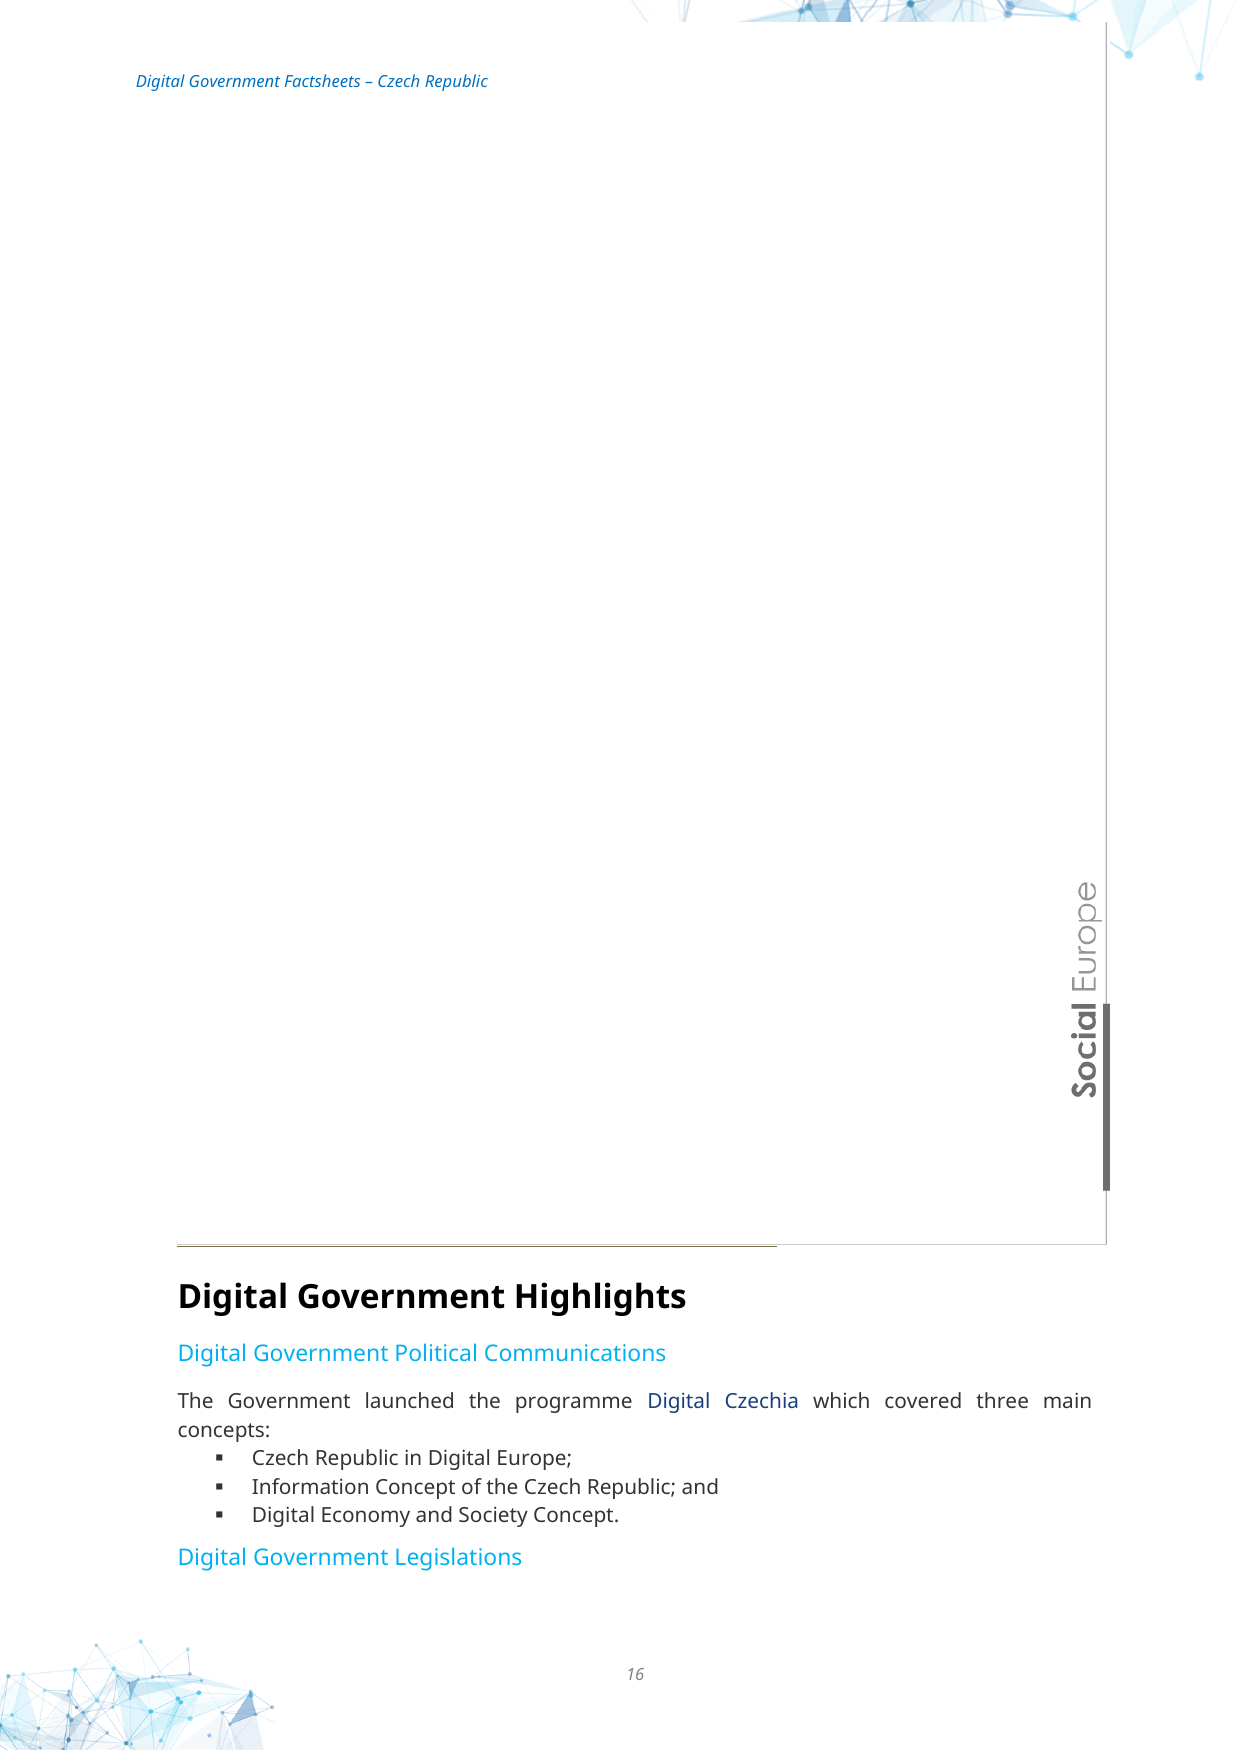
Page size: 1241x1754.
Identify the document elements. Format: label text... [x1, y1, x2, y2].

text The Government launched the programme Digital Czechia which covered three main concepts: [177, 1387, 1092, 1443]
picture [177, 22, 1110, 1245]
text Information Concept of the Czech Republic; and [214, 1472, 1092, 1500]
subtitle Digital Government Legislations [177, 1541, 1092, 1573]
subtitle Digital Government Highlights [177, 1272, 1092, 1318]
text Digital Economy and Society Concept. [214, 1500, 1092, 1529]
subtitle Digital Government Political Communications [177, 1337, 1092, 1368]
text Czech Republic in Digital Europe; [214, 1443, 1092, 1472]
